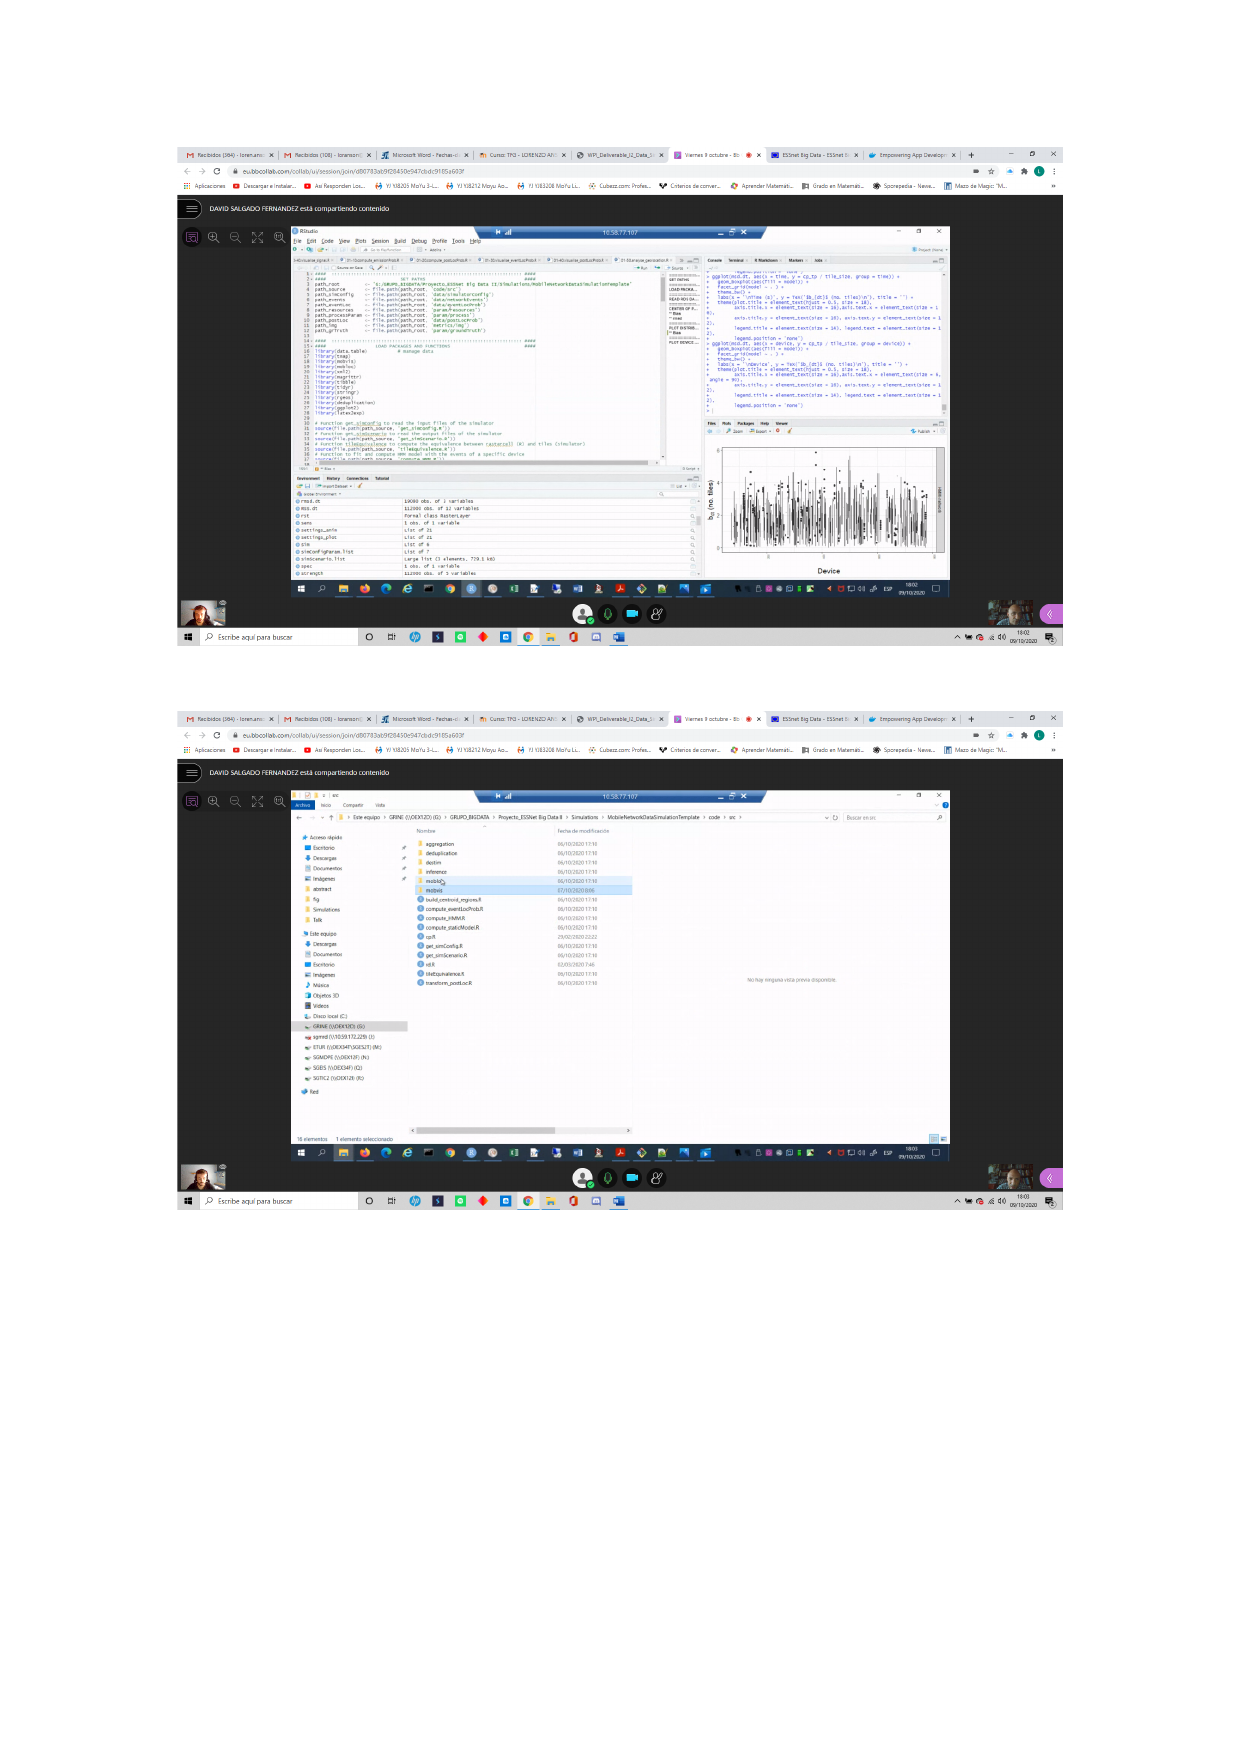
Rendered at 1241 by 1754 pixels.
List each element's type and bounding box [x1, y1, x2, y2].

picture [177, 147, 1063, 646]
picture [177, 711, 1063, 1210]
